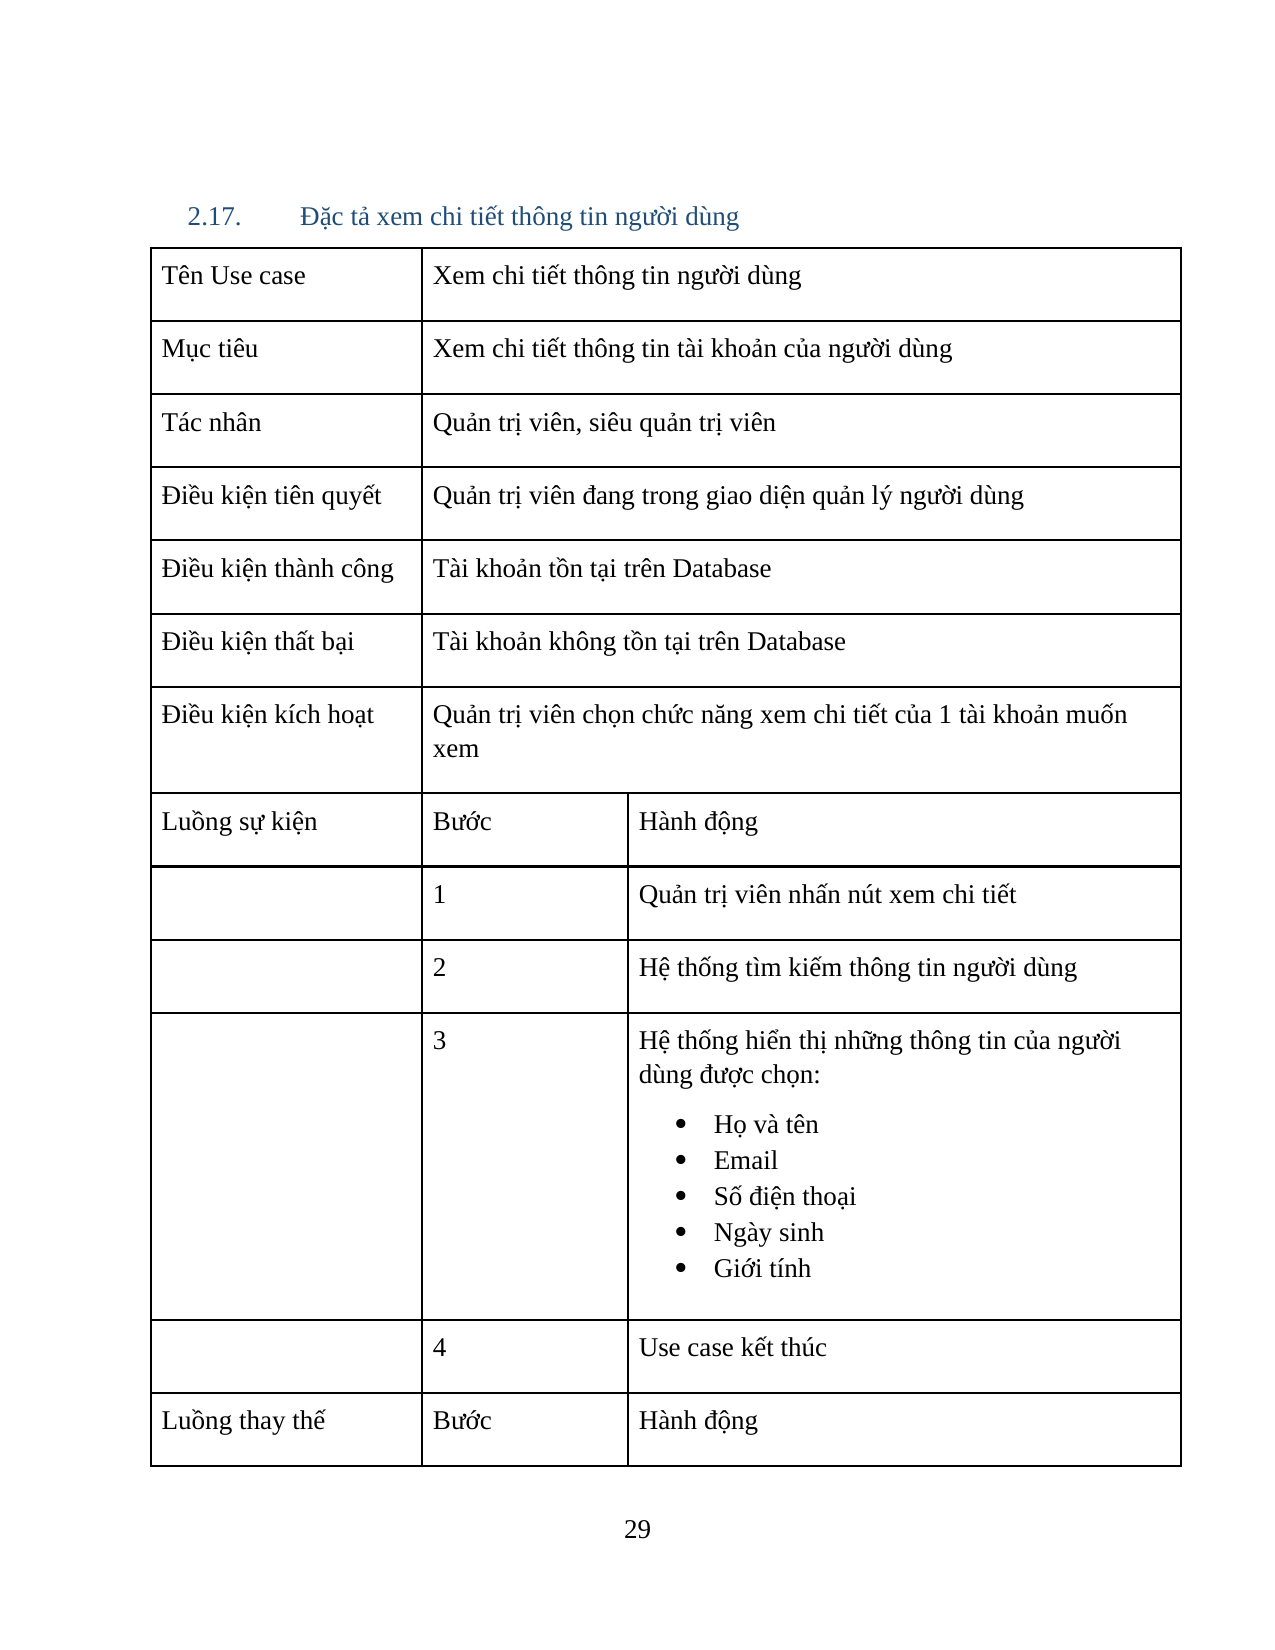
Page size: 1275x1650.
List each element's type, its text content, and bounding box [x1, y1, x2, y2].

table_cell Luồng sự kiện [152, 794, 421, 865]
table_cell [152, 1321, 421, 1392]
table_cell Tài khoản tồn tại trên Database [423, 541, 1180, 612]
table_cell 2 [423, 941, 627, 1012]
table_cell [152, 868, 421, 938]
table_cell [152, 941, 421, 1012]
table_cell Quản trị viên nhấn nút xem chi tiết [629, 868, 1180, 938]
table_cell Quản trị viên đang trong giao diện quản lý người dùng [423, 468, 1180, 539]
table_cell Luồng thay thế [152, 1394, 421, 1465]
table_cell Quản trị viên, siêu quản trị viên [423, 395, 1180, 466]
table_cell Điều kiện thành công [152, 541, 421, 612]
table_cell [152, 1014, 421, 1319]
table_cell Điều kiện kích hoạt [152, 688, 421, 792]
table_cell Bước [423, 794, 627, 865]
table_cell Hành động [629, 794, 1180, 865]
table_cell Điều kiện thất bại [152, 615, 421, 686]
table_cell 1 [423, 868, 627, 938]
table_cell Tài khoản không tồn tại trên Database [423, 615, 1180, 686]
table_cell Mục tiêu [152, 322, 421, 393]
table_cell Tác nhân [152, 395, 421, 466]
table_cell Xem chi tiết thông tin tài khoản của người dùng [423, 322, 1180, 393]
table_cell 4 [423, 1321, 627, 1392]
table_cell Bước [423, 1394, 627, 1465]
table_header Tên Use case [152, 249, 421, 320]
table_cell Hành động [629, 1394, 1180, 1465]
subtitle Đặc tả xem chi tiết thông tin người dùng [187, 200, 1125, 231]
table_cell Use case kết thúc [629, 1321, 1180, 1392]
table_cell Hệ thống hiển thị những thông tin của người dùng được chọn: Họ và tên Email Số điện thoại Ngày sinh Giới tính [629, 1014, 1180, 1319]
table_cell Quản trị viên chọn chức năng xem chi tiết của 1 tài khoản muốn xem [423, 688, 1180, 792]
table_cell Hệ thống tìm kiếm thông tin người dùng [629, 941, 1180, 1012]
table_header Xem chi tiết thông tin người dùng [423, 249, 1180, 320]
table_cell 3 [423, 1014, 627, 1319]
table_cell Điều kiện tiên quyết [152, 468, 421, 539]
